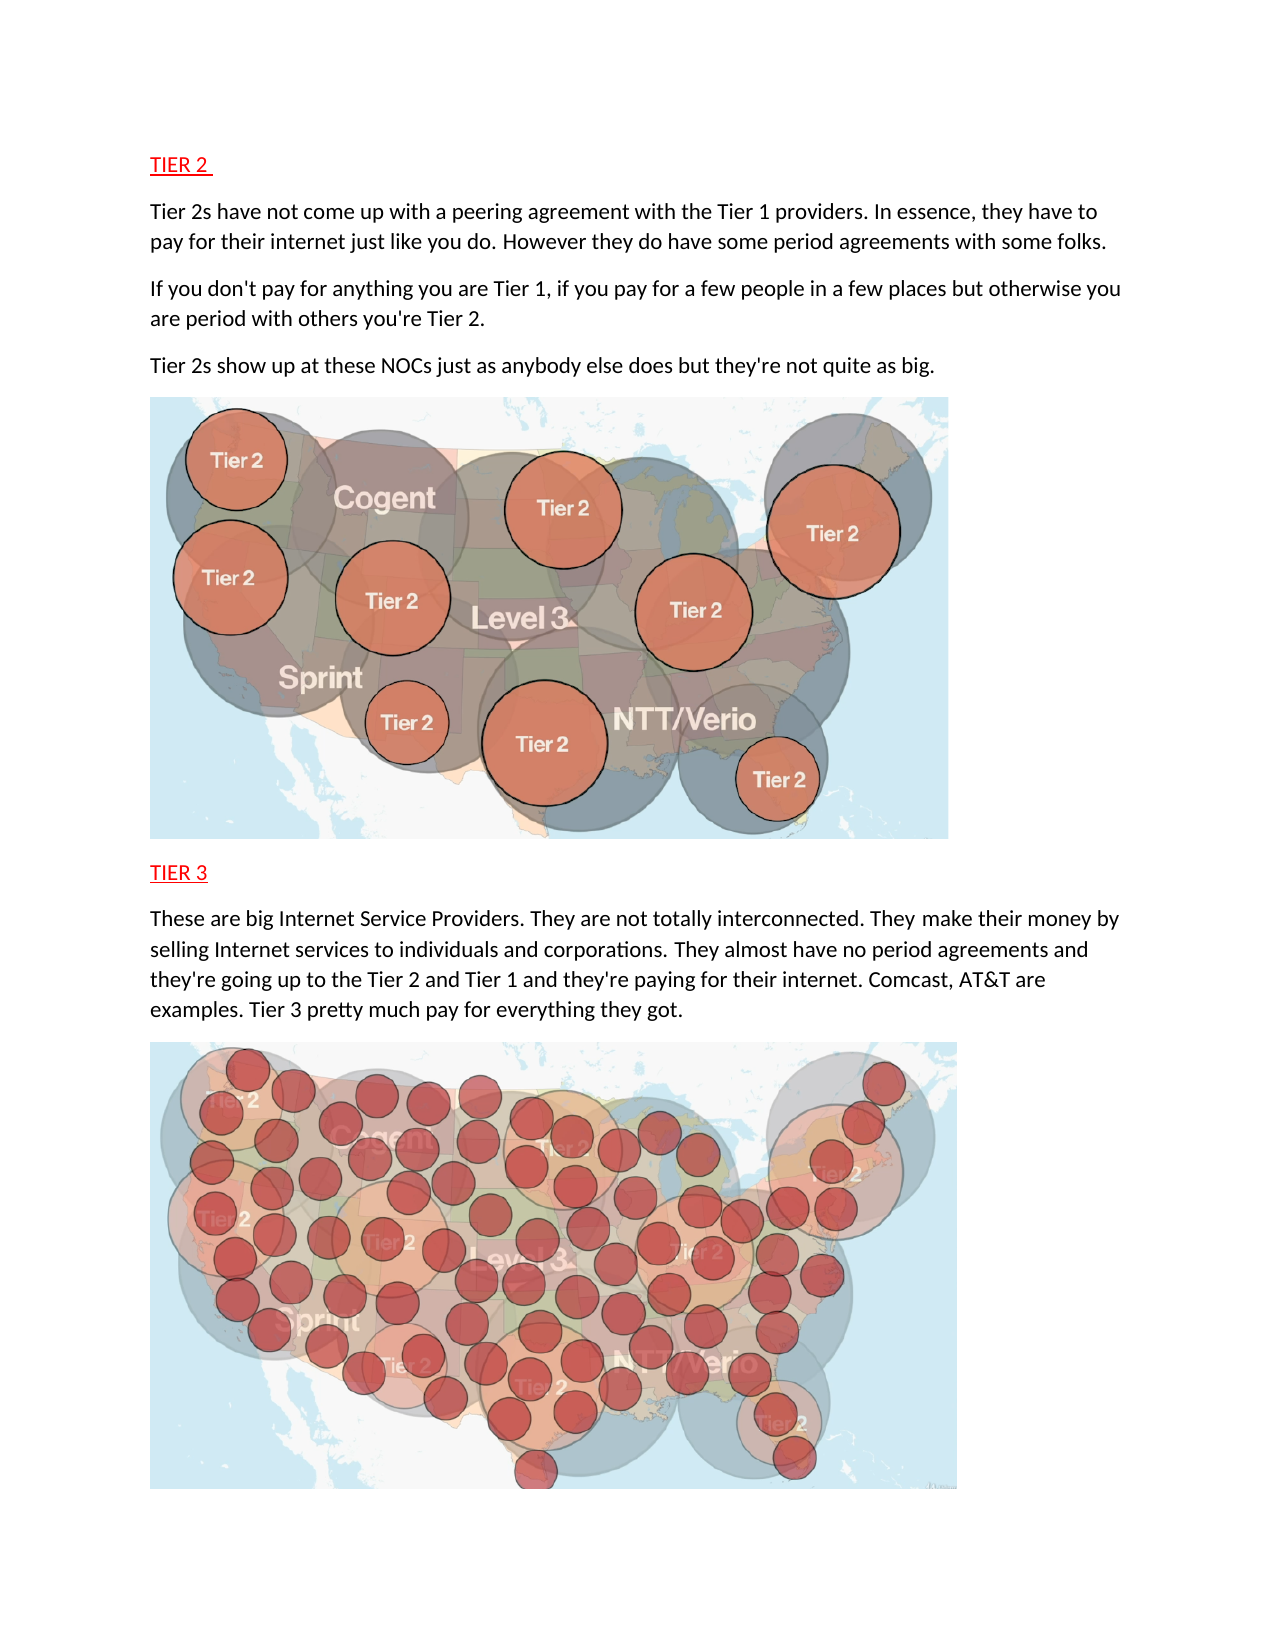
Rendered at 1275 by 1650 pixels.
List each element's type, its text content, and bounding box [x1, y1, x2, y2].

text TIER 2 [150, 150, 1125, 178]
text Tier 2s show up at these NOCs just as anybody else does but they're not quite as big. [150, 351, 1125, 379]
picture [150, 397, 949, 839]
text Tier 2s have not come up with a peering agreement with the Tier 1 providers. In essence, they have to pay for their internet just like you do. However they do have some period agreements with some folks. [150, 197, 1125, 255]
text If you don't pay for anything you are Tier 1, if you pay for a few people in a few places but otherwise you are period with others you're Tier 2. [150, 274, 1125, 332]
text TIER 3 [150, 858, 1125, 886]
text These are big Internet Service Providers. They are not totally interconnected. They make their money by selling Internet services to individuals and corporations. They almost have no period agreements and they're going up to the Tier 2 and Tier 1 and they're paying for their internet. Comcast, AT&T are examples. Tier 3 pretty much pay for everything they got. [150, 904, 1125, 1023]
picture [150, 1042, 957, 1489]
